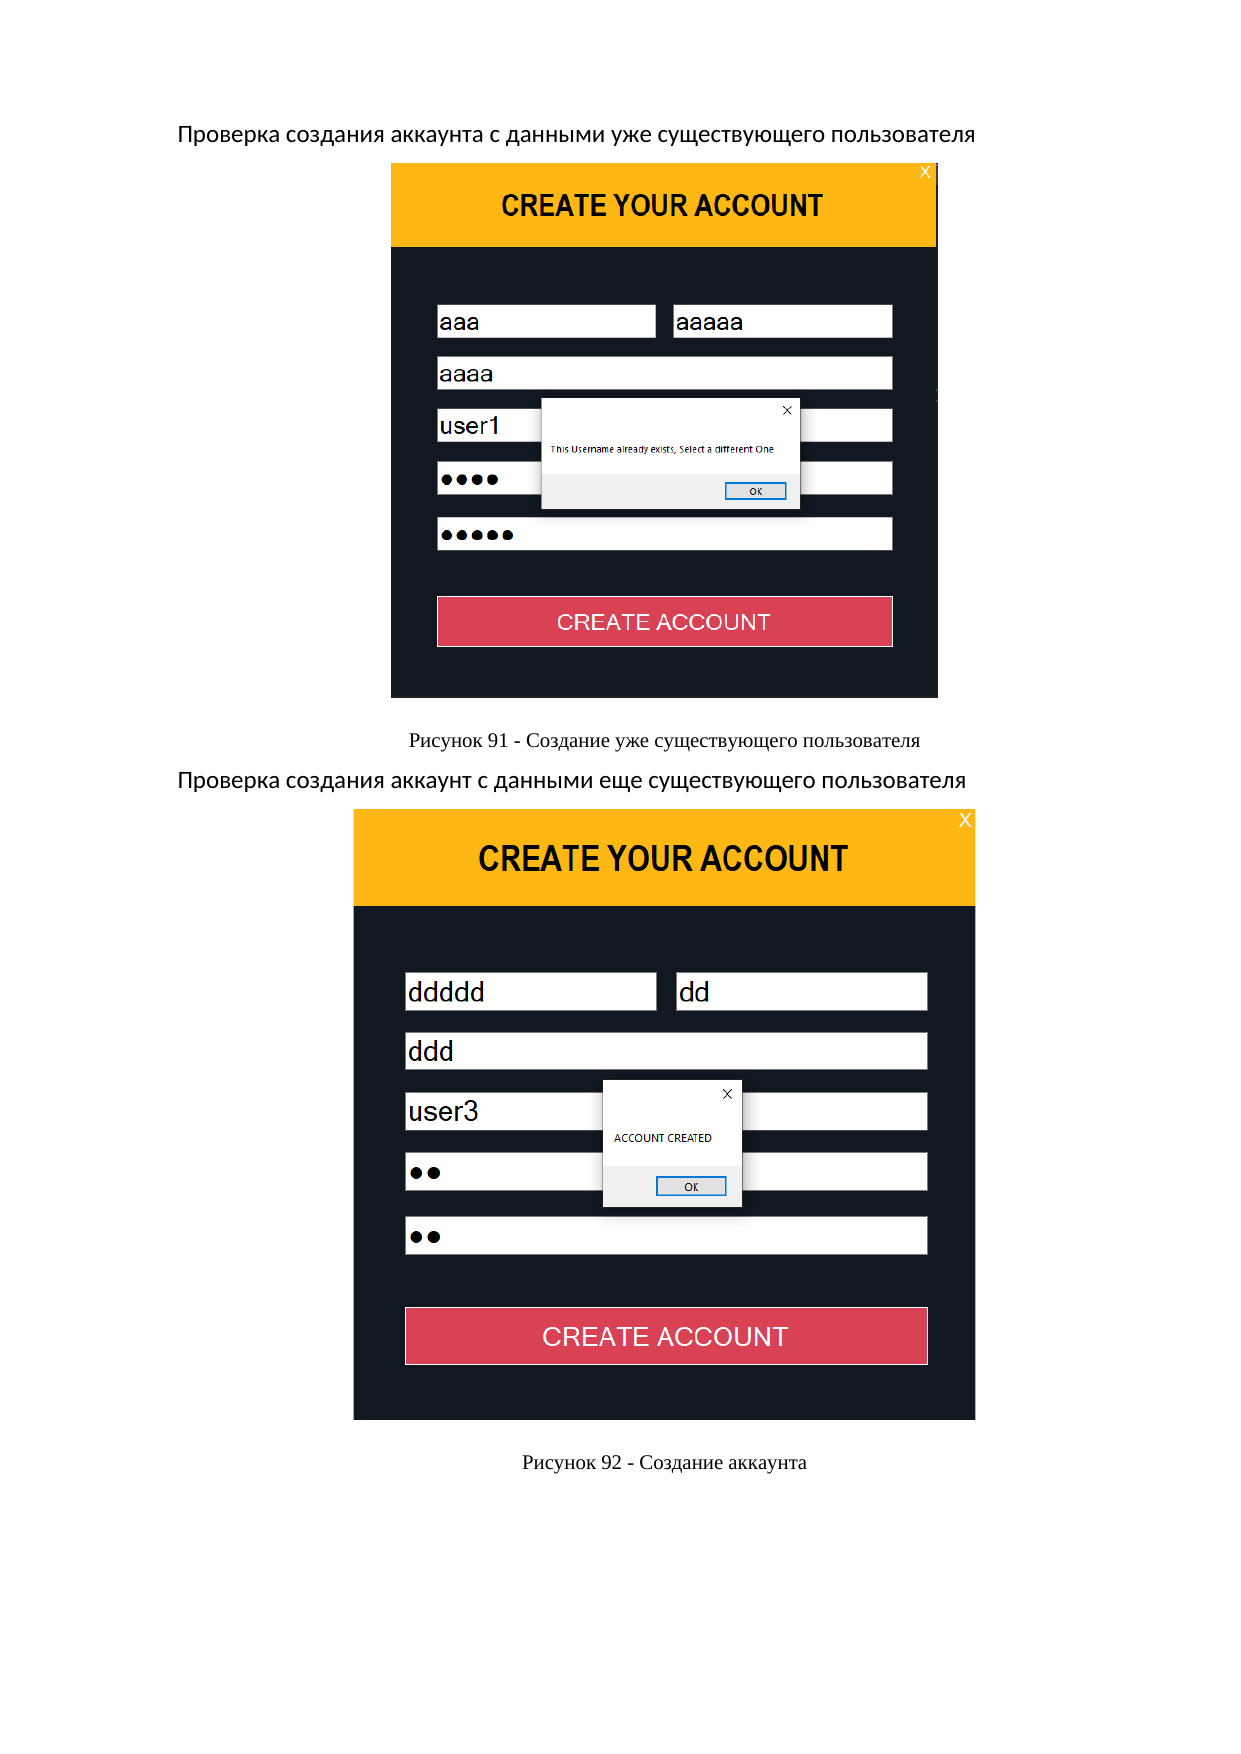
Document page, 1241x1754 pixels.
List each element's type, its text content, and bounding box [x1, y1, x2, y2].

picture [391, 163, 938, 698]
picture [353, 809, 976, 1420]
text Проверка создания аккаунт с данными еще существующего пользователя [177, 764, 1152, 794]
text Проверка создания аккаунта с данными уже существующего пользователя [177, 118, 1152, 149]
text Рисунок - Создание аккаунта [177, 1450, 1152, 1474]
text Рисунок - Создание уже существующего пользователя [177, 728, 1152, 752]
